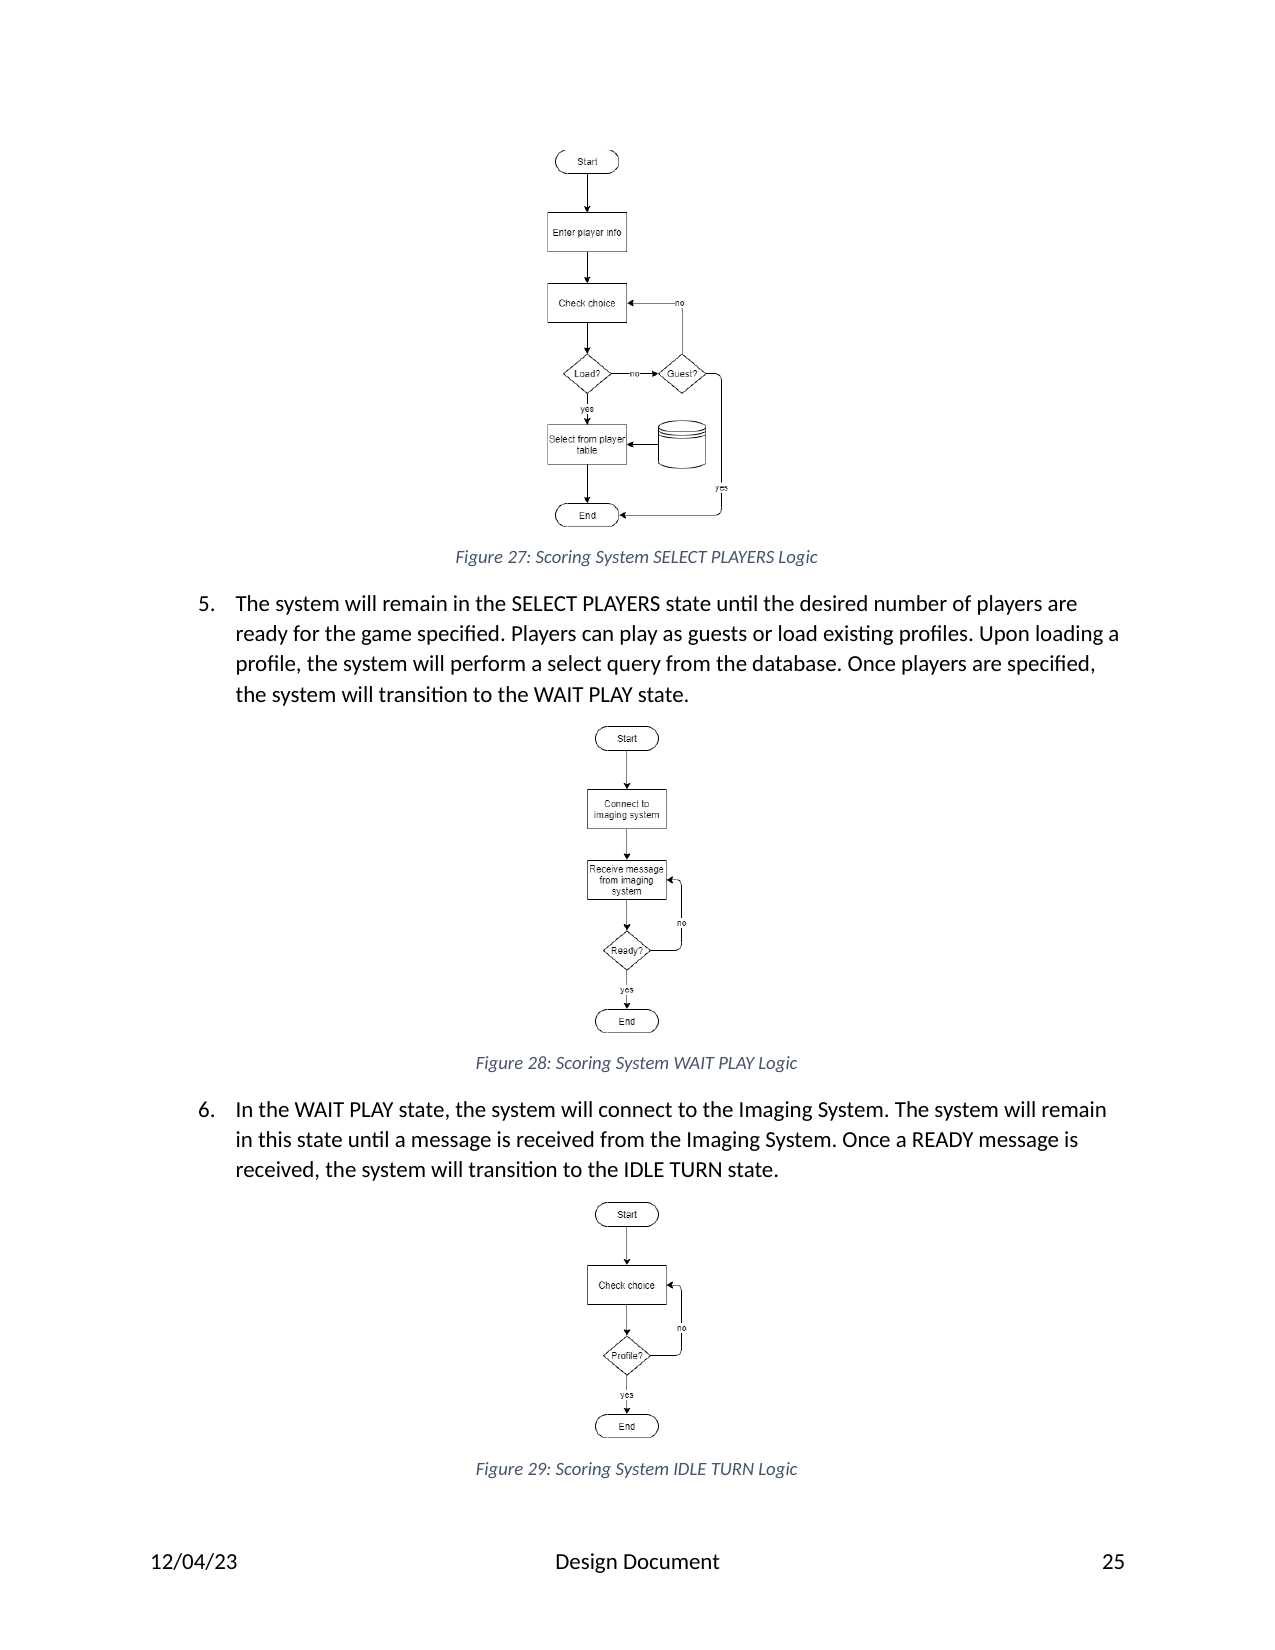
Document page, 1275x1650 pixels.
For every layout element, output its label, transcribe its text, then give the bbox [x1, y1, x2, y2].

picture [587, 1202, 688, 1438]
picture [587, 726, 688, 1033]
list The system will remain in the SELECT PLAYERS state until the desired number of players are ready for the game specified. Players can play as guests or load existing profiles. Upon loading a profile, the system will perform a select query from the database. Once players are specified, the system will transition to the WAIT PLAY state. [198, 589, 1125, 708]
list In the WAIT PLAY state, the system will connect to the Imaging System. The system will remain in this state until a message is received from the Imaging System. Once a READY message is received, the system will transition to the IDLE TURN state. [198, 1095, 1125, 1184]
picture [547, 150, 728, 527]
